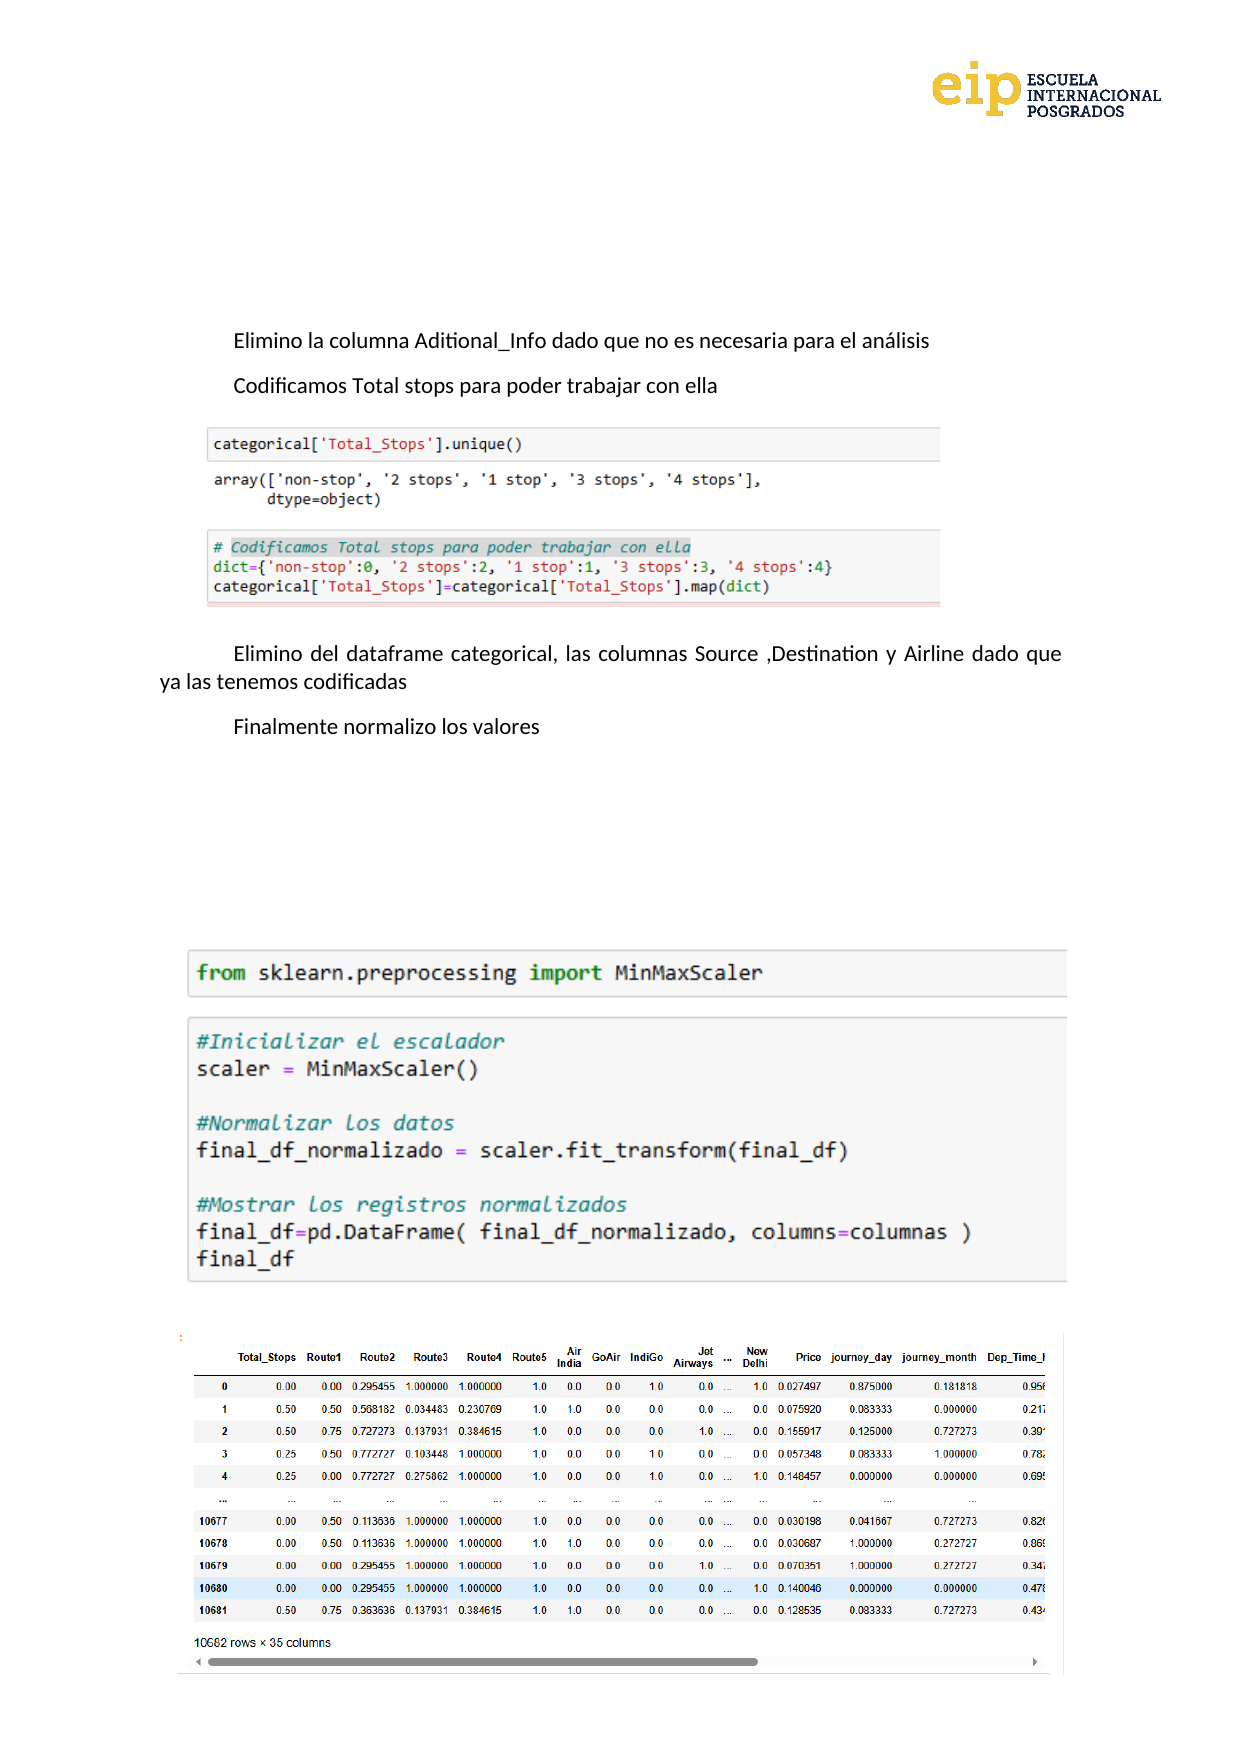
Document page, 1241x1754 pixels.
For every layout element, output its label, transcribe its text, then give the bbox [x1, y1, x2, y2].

text Elimino del dataframe categorical, las columnas Source ,Destination y Airline dado que ya las tenemos codificadas [159, 639, 1063, 695]
text Codificamos Total stops para poder trabajar con ella [159, 371, 1063, 399]
picture [177, 1333, 1064, 1675]
picture [204, 417, 941, 607]
picture [932, 61, 1161, 117]
picture [177, 935, 1068, 1288]
text Finalmente normalizo los valores [159, 712, 1063, 740]
text Elimino la columna Aditional_Info dado que no es necesaria para el análisis [159, 326, 1063, 354]
